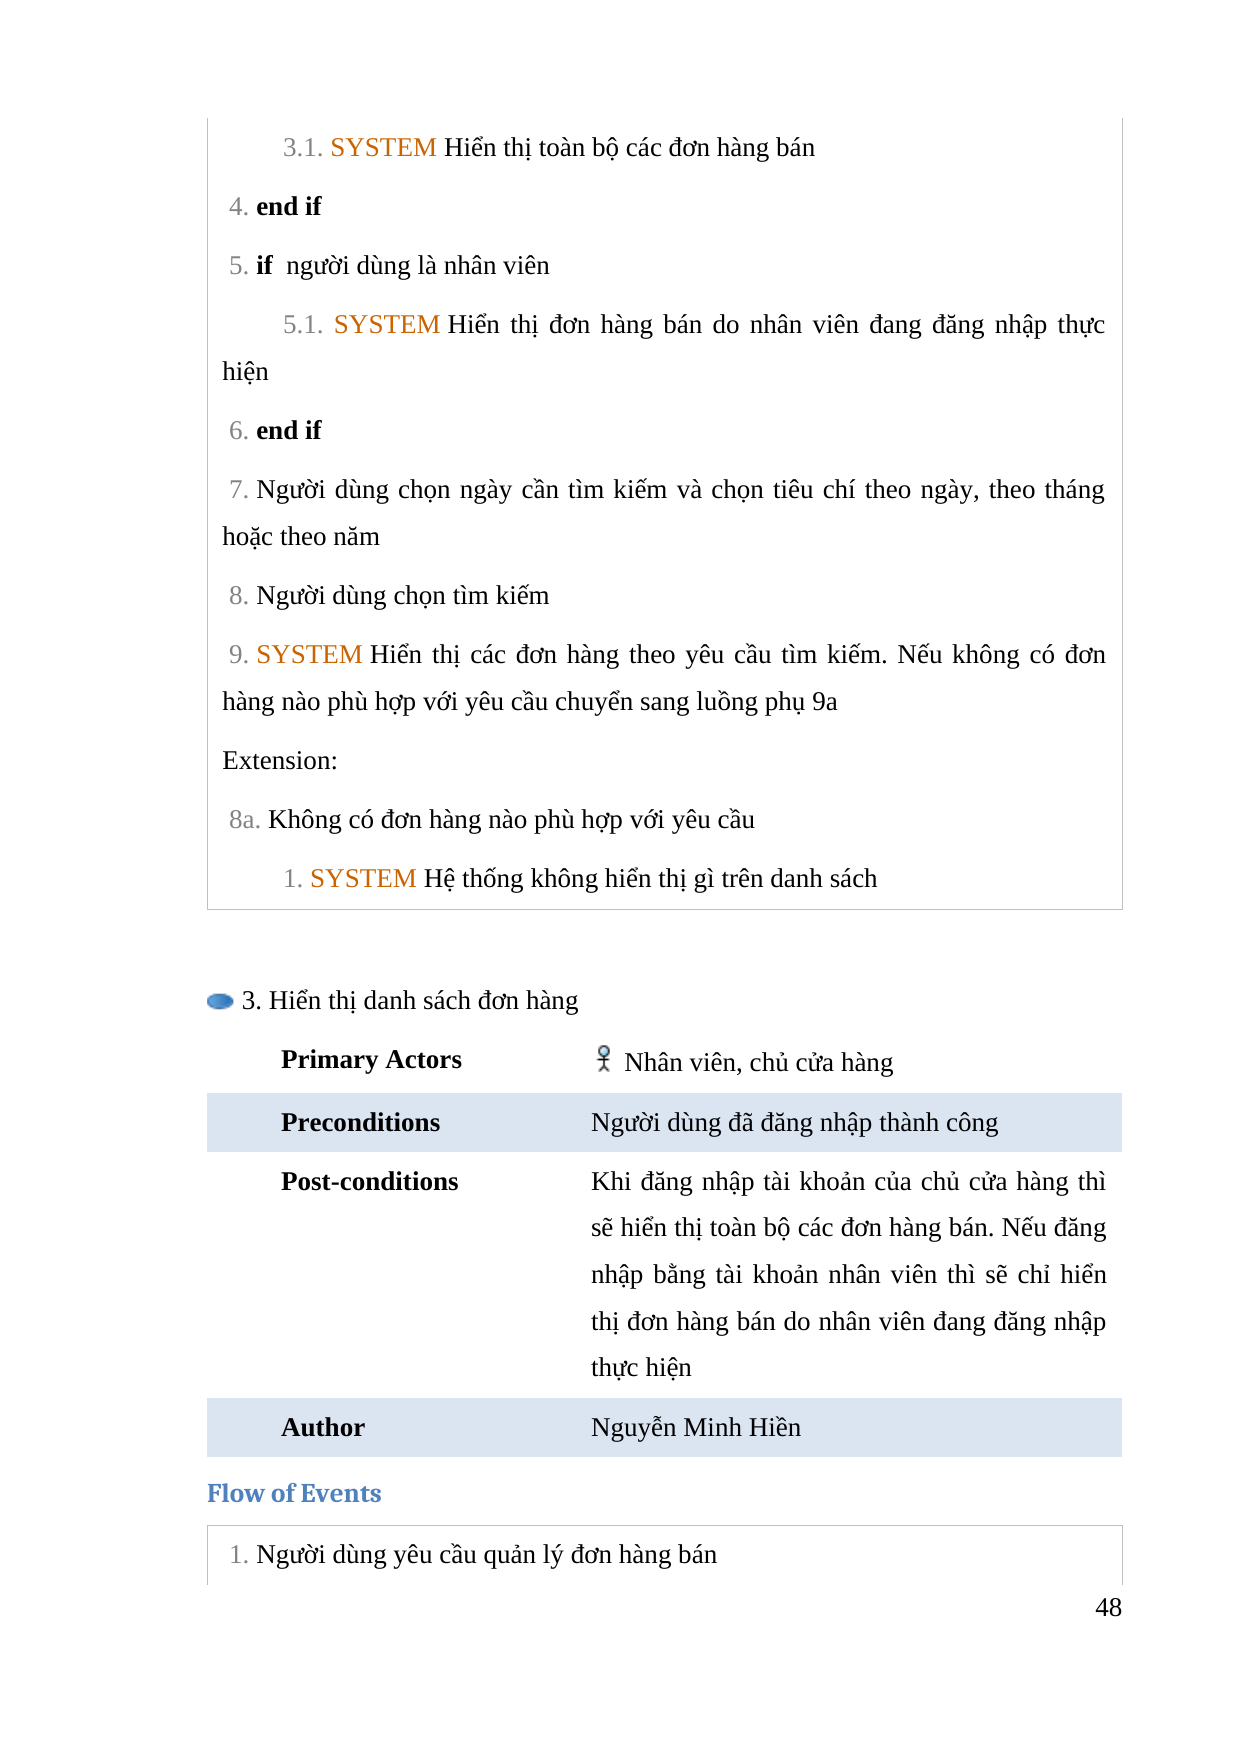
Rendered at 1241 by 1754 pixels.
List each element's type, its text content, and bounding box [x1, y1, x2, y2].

table_cell Post-conditions [207, 1152, 515, 1398]
table_cell Khi đăng nhập tài khoản của chủ cửa hàng thì sẽ hiển thị toàn bộ các đơn hàng bán. Nếu đăng nhập bằng tài khoản nhân viên thì sẽ chỉ hiển thị đơn hàng bán do nhân viên đang đăng nhập thực hiện [515, 1152, 1122, 1398]
table_cell Extension: [208, 731, 1122, 791]
text Flow of Events [207, 1478, 1122, 1509]
picture [589, 1044, 618, 1072]
text 3. Hiển thị danh sách đơn hàng [207, 982, 1122, 1016]
table_header Primary Actors [207, 1031, 515, 1093]
picture [206, 986, 235, 1010]
table_cell Author [207, 1398, 515, 1457]
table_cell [208, 118, 1122, 731]
table_cell Người dùng đã đăng nhập thành công [515, 1093, 1122, 1152]
table_cell 8a. Không có đơn hàng nào phù hợp với yêu cầu 1. SYSTEM Hệ thống không hiển thị gì trên danh sách [208, 791, 1122, 909]
table_header Nhân viên, chủ cửa hàng [515, 1031, 1122, 1093]
table_header 1. Người dùng yêu cầu quản lý đơn hàng bán [208, 1526, 1122, 1585]
table_cell Nguyễn Minh Hiền [515, 1398, 1122, 1457]
table_cell Preconditions [207, 1093, 515, 1152]
